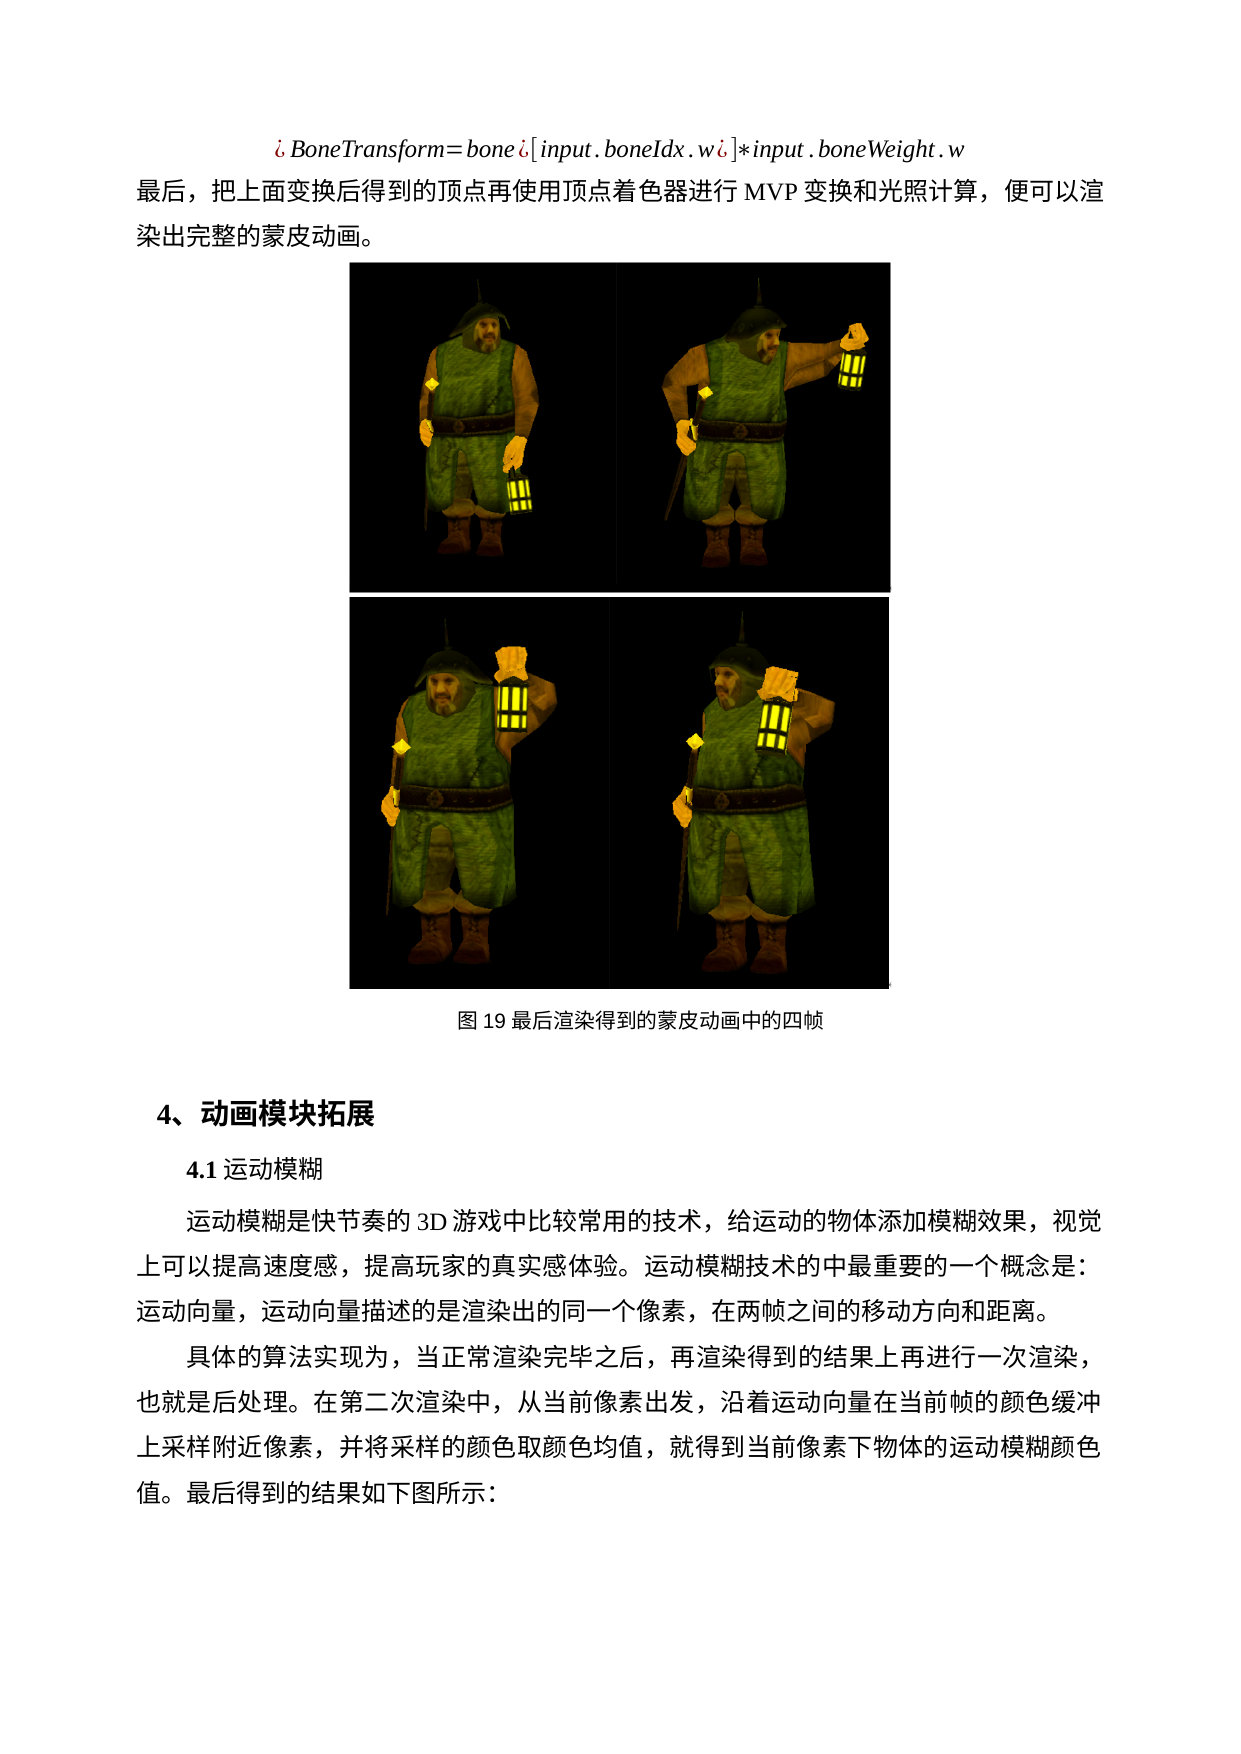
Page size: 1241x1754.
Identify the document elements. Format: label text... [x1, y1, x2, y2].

text 4.1 运动模糊 [136, 1150, 1104, 1186]
text 图19 最后渲染得到的蒙皮动画中的四帧 [136, 1004, 1104, 1035]
text 最后，把上面变换后得到的顶点再使用顶点着色器进行MVP变换和光照计算，便可以渲染出完整的蒙皮动画。 [136, 171, 1104, 252]
picture [348, 261, 892, 992]
text 具体的算法实现为，当正常渲染完毕之后，再渲染得到的结果上再进行一次渲染，也就是后处理。在第二次渲染中，从当前像素出发，沿着运动向量在当前帧的颜色缓冲上采样附近像素，并将采样的颜色取颜色均值，就得到当前像素下物体的运动模糊颜色值。最后得到的结果如下图所示： [136, 1337, 1104, 1509]
text 运动模糊是快节奏的3D游戏中比较常用的技术，给运动的物体添加模糊效果，视觉上可以提高速度感，提高玩家的真实感体验。运动模糊技术的中最重要的一个概念是：运动向量，运动向量描述的是渲染出的同一个像素，在两帧之间的移动方向和距离。 [136, 1201, 1104, 1328]
